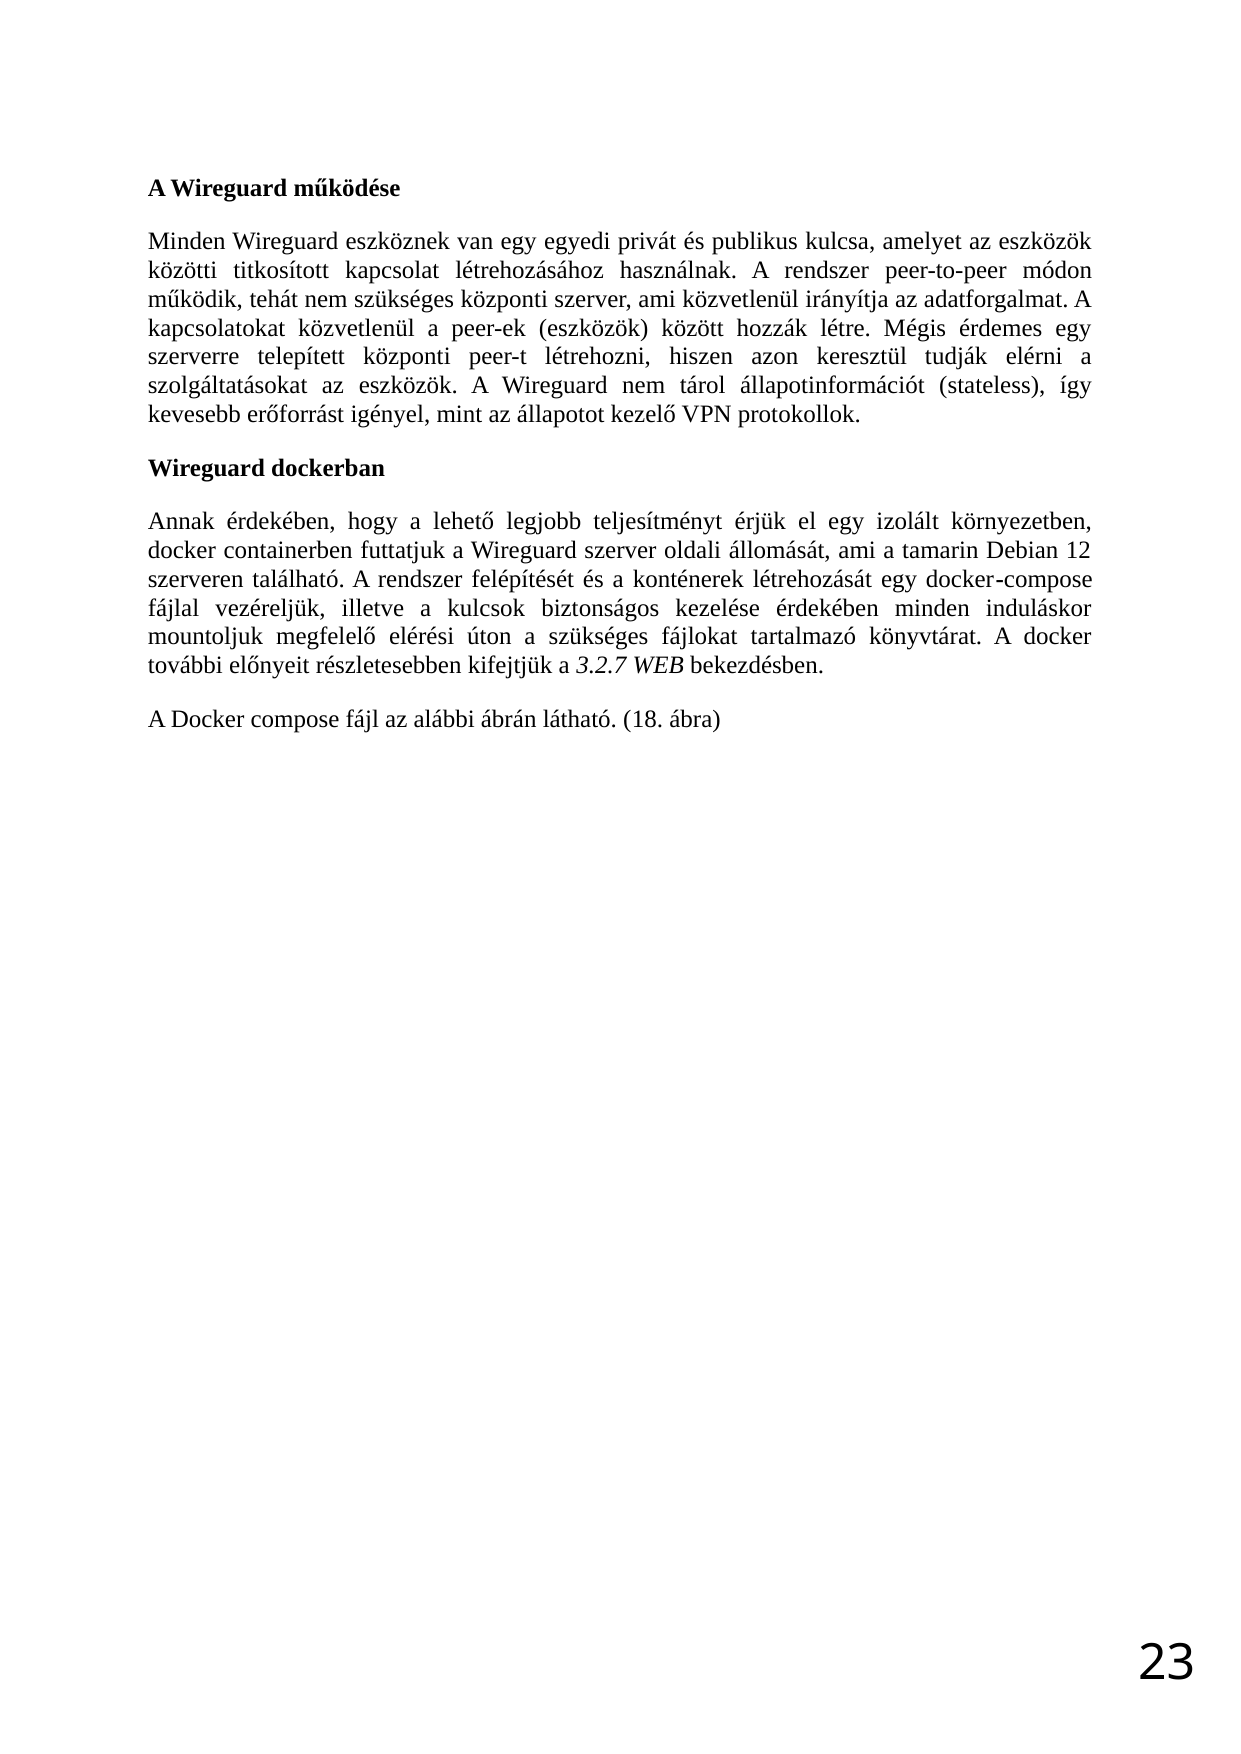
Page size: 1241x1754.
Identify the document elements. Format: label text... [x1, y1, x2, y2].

text A Wireguard működése [148, 173, 1092, 201]
text Annak érdekében, hogy a lehető legjobb teljesítményt érjük el egy izolált környezetben, docker containerben futtatjuk a Wireguard szerver oldali állomását, ami a tamarin Debian 12 szerveren található. A rendszer felépítését és a konténerek létrehozását egy docker-compose fájlal vezéreljük, illetve a kulcsok biztonságos kezelése érdekében minden induláskor mountoljuk megfelelő elérési úton a szükséges fájlokat tartalmazó könyvtárat. A docker további előnyeit részletesebben kifejtjük a 3.2.7 WEB bekezdésben. [148, 506, 1092, 679]
text A Docker compose fájl az alábbi ábrán látható. (18. ábra) [148, 704, 1092, 733]
text Minden Wireguard eszköznek van egy egyedi privát és publikus kulcsa, amelyet az eszközök közötti titkosított kapcsolat létrehozásához használnak. A rendszer peer-to-peer módon működik, tehát nem szükséges központi szerver, ami közvetlenül irányítja az adatforgalmat. A kapcsolatokat közvetlenül a peer-ek (eszközök) között hozzák létre. Mégis érdemes egy szerverre telepített központi peer-t létrehozni, hiszen azon keresztül tudják elérni a szolgáltatásokat az eszközök. A Wireguard nem tárol állapotinformációt (stateless), így kevesebb erőforrást igényel, mint az állapotot kezelő VPN protokollok. [148, 226, 1092, 428]
text Wireguard dockerban [148, 453, 1092, 481]
